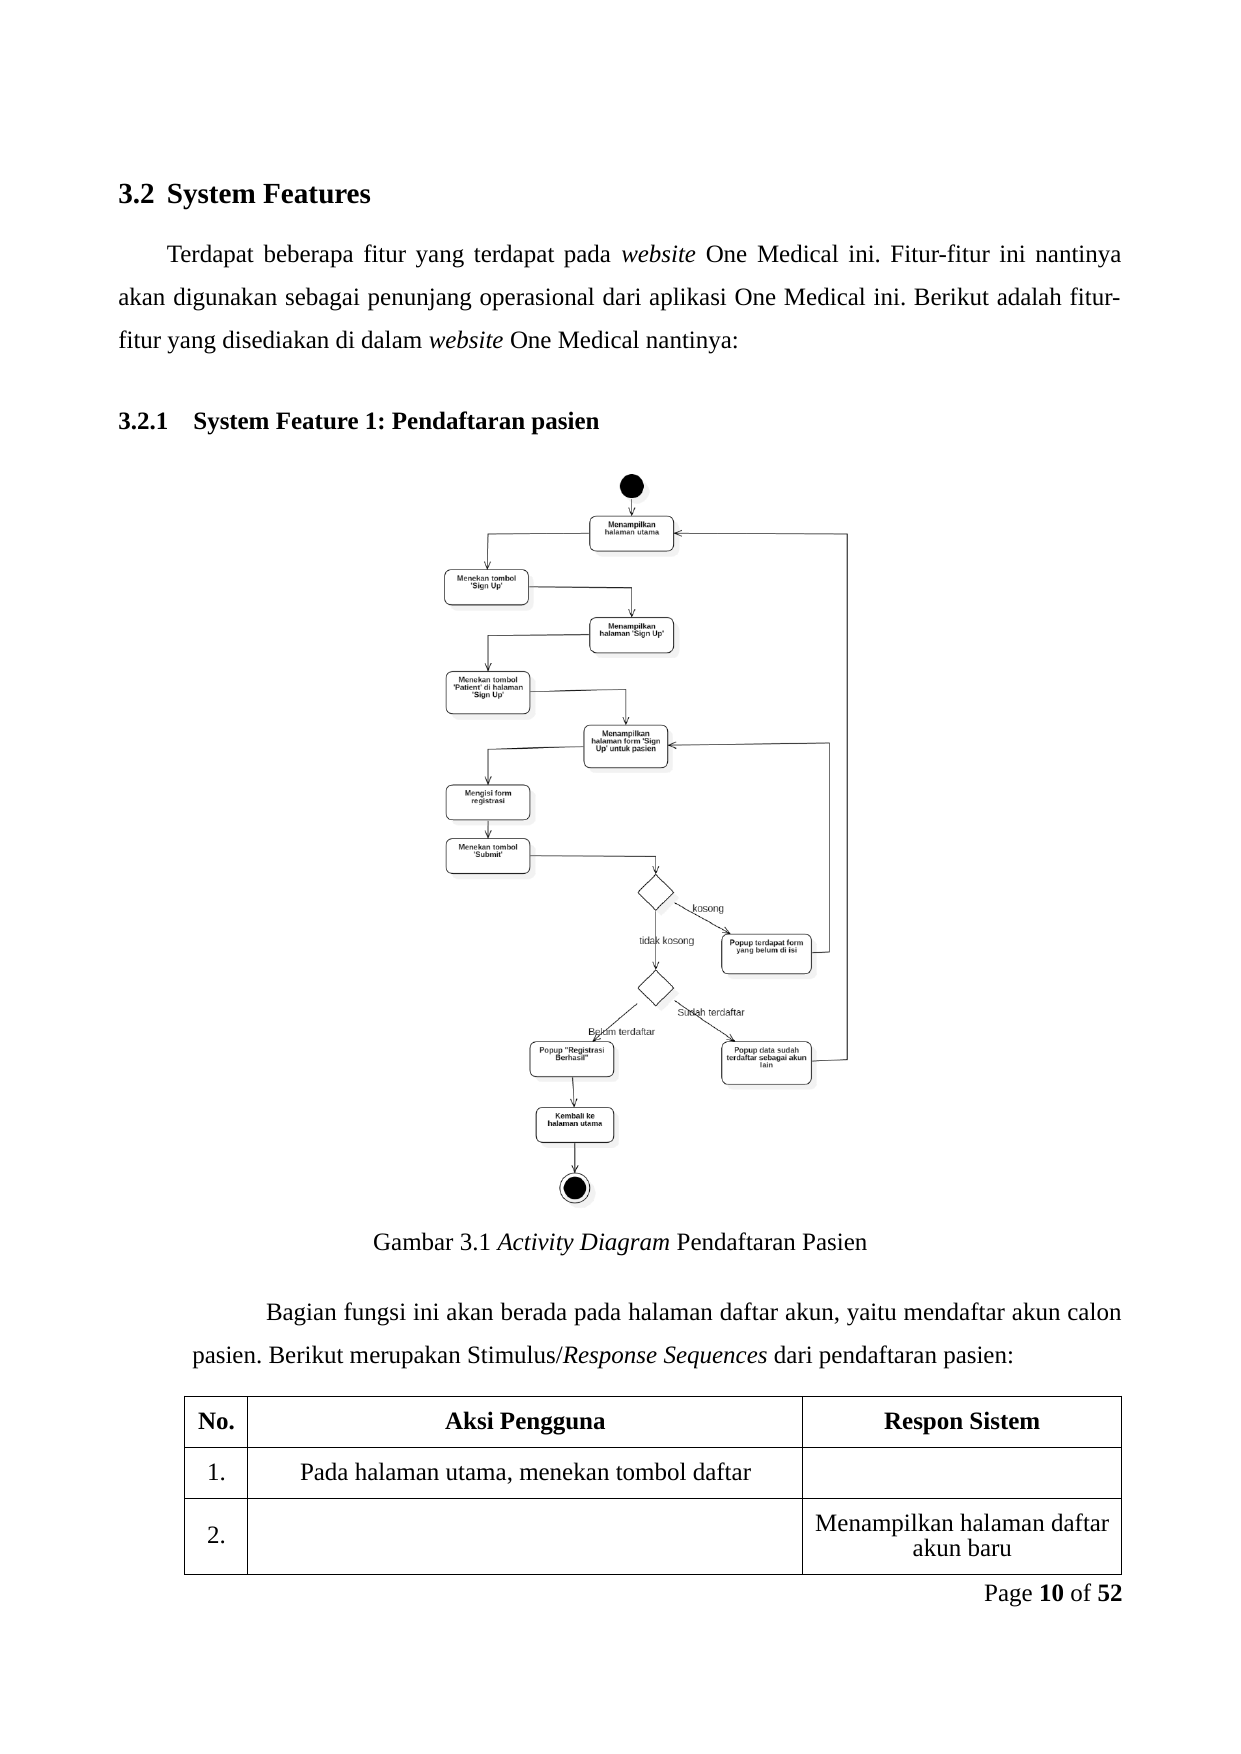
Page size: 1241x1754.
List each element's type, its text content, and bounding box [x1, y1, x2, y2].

table_header Aksi Pengguna [248, 1397, 802, 1447]
table_cell 2. [185, 1499, 247, 1574]
table_cell Pada halaman utama, menekan tombol daftar [248, 1448, 802, 1498]
text Bagian fungsi ini akan berada pada halaman daftar akun, yaitu mendaftar akun calon pasien. Berikut merupakan Stimulus/Response Sequences dari pendaftaran pasien: [192, 1297, 1122, 1369]
text Gambar 3.1 Activity Diagram Pendaftaran Pasien [118, 1227, 1122, 1256]
table_cell [803, 1448, 1121, 1498]
table_cell [248, 1499, 802, 1574]
text Terdapat beberapa fitur yang terdapat pada website One Medical ini. Fitur-fitur ini nantinya akan digunakan sebagai penunjang operasional dari aplikasi One Medical ini. Berikut adalah fitur-fitur yang disediakan di dalam website One Medical nantinya: [118, 239, 1122, 354]
subtitle System Features [118, 176, 1122, 210]
picture [378, 461, 862, 1227]
table_cell Menampilkan halaman daftar akun baru [803, 1499, 1121, 1574]
table_header Respon Sistem [803, 1397, 1121, 1447]
subtitle System Feature 1: Pendaftaran pasien [118, 406, 1122, 435]
table_header No. [185, 1397, 247, 1447]
table_cell 1. [185, 1448, 247, 1498]
